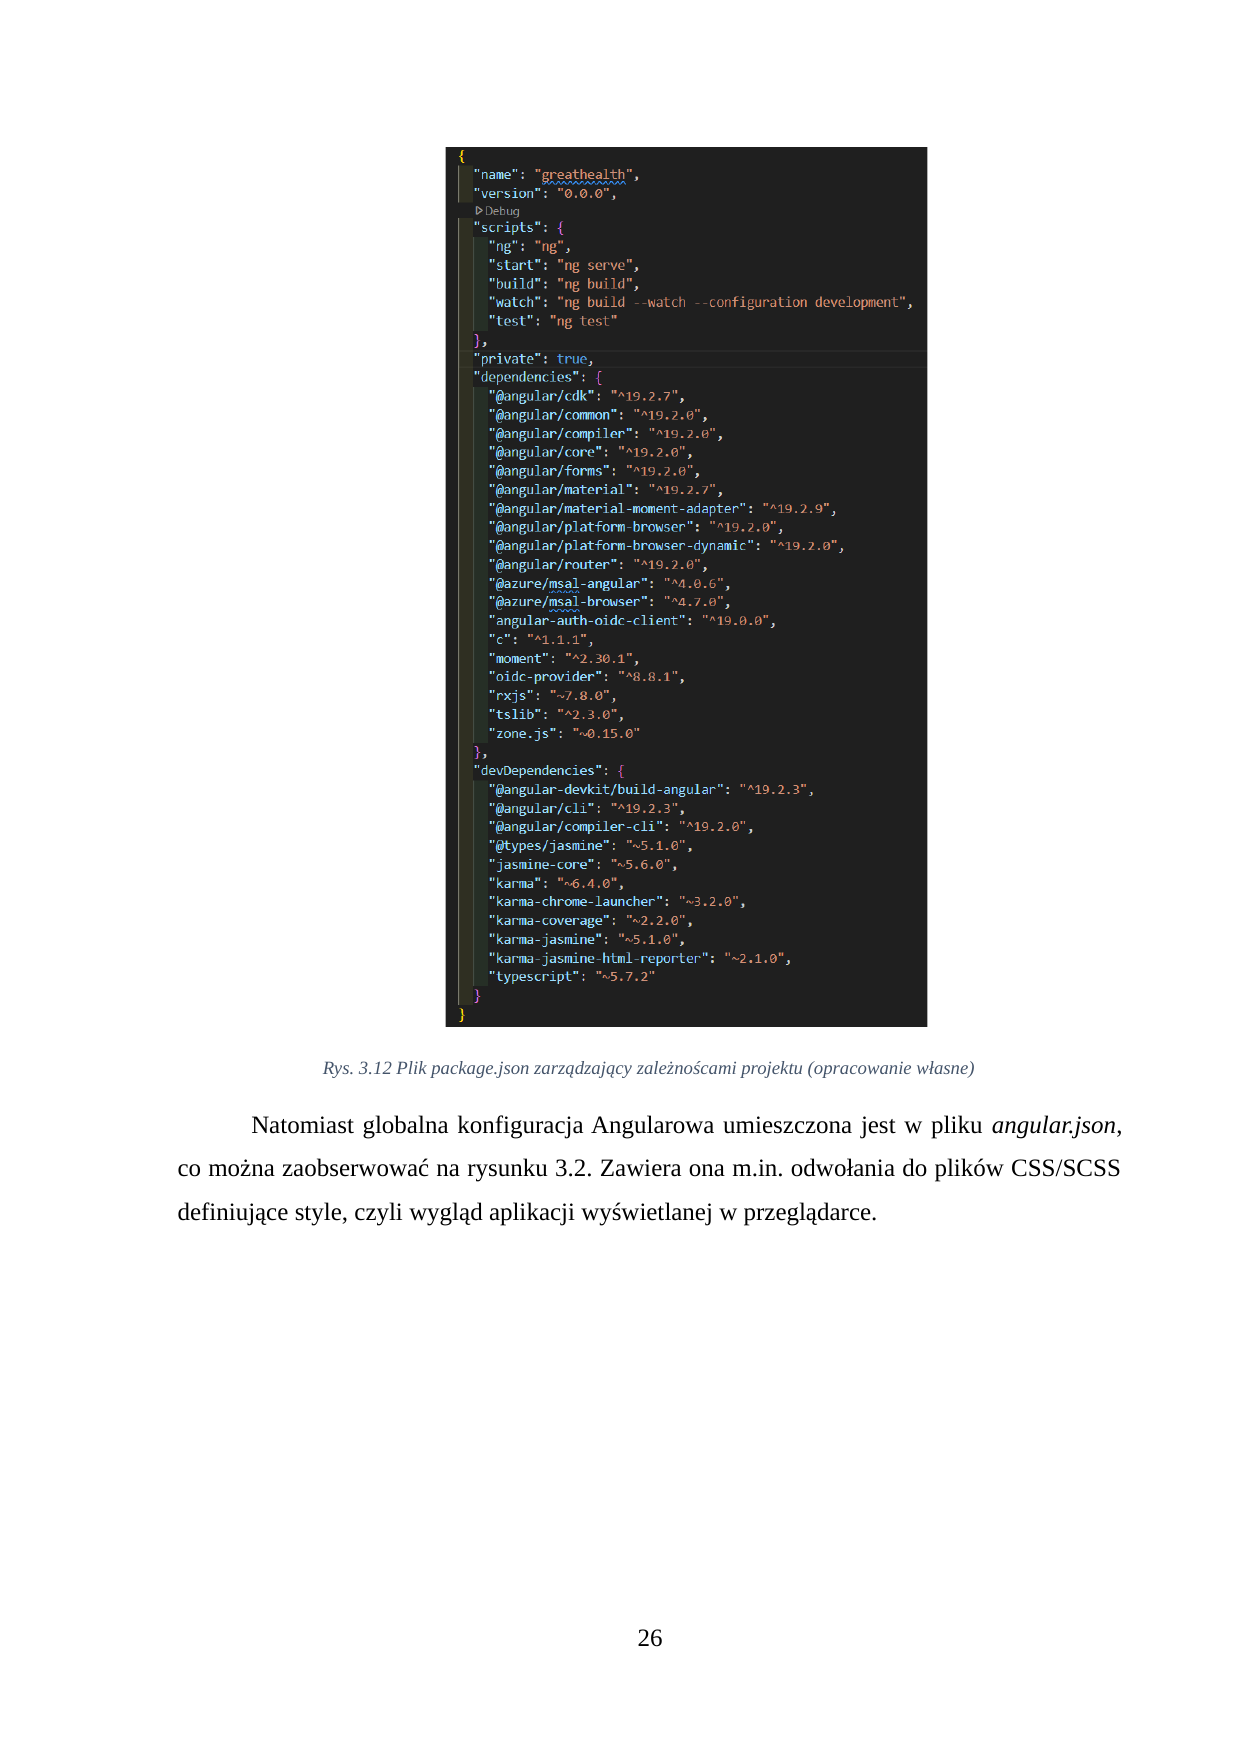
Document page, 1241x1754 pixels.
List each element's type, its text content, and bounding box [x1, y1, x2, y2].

text Natomiast globalna konfiguracja Angularowa umieszczona jest w pliku angular.json, co można zaobserwować na rysunku 3.2. Zawiera ona m.in. odwołania do plików CSS/SCSS definiujące style, czyli wygląd aplikacji wyświetlanej w przeglądarce. [177, 1110, 1122, 1225]
picture [445, 147, 928, 1027]
